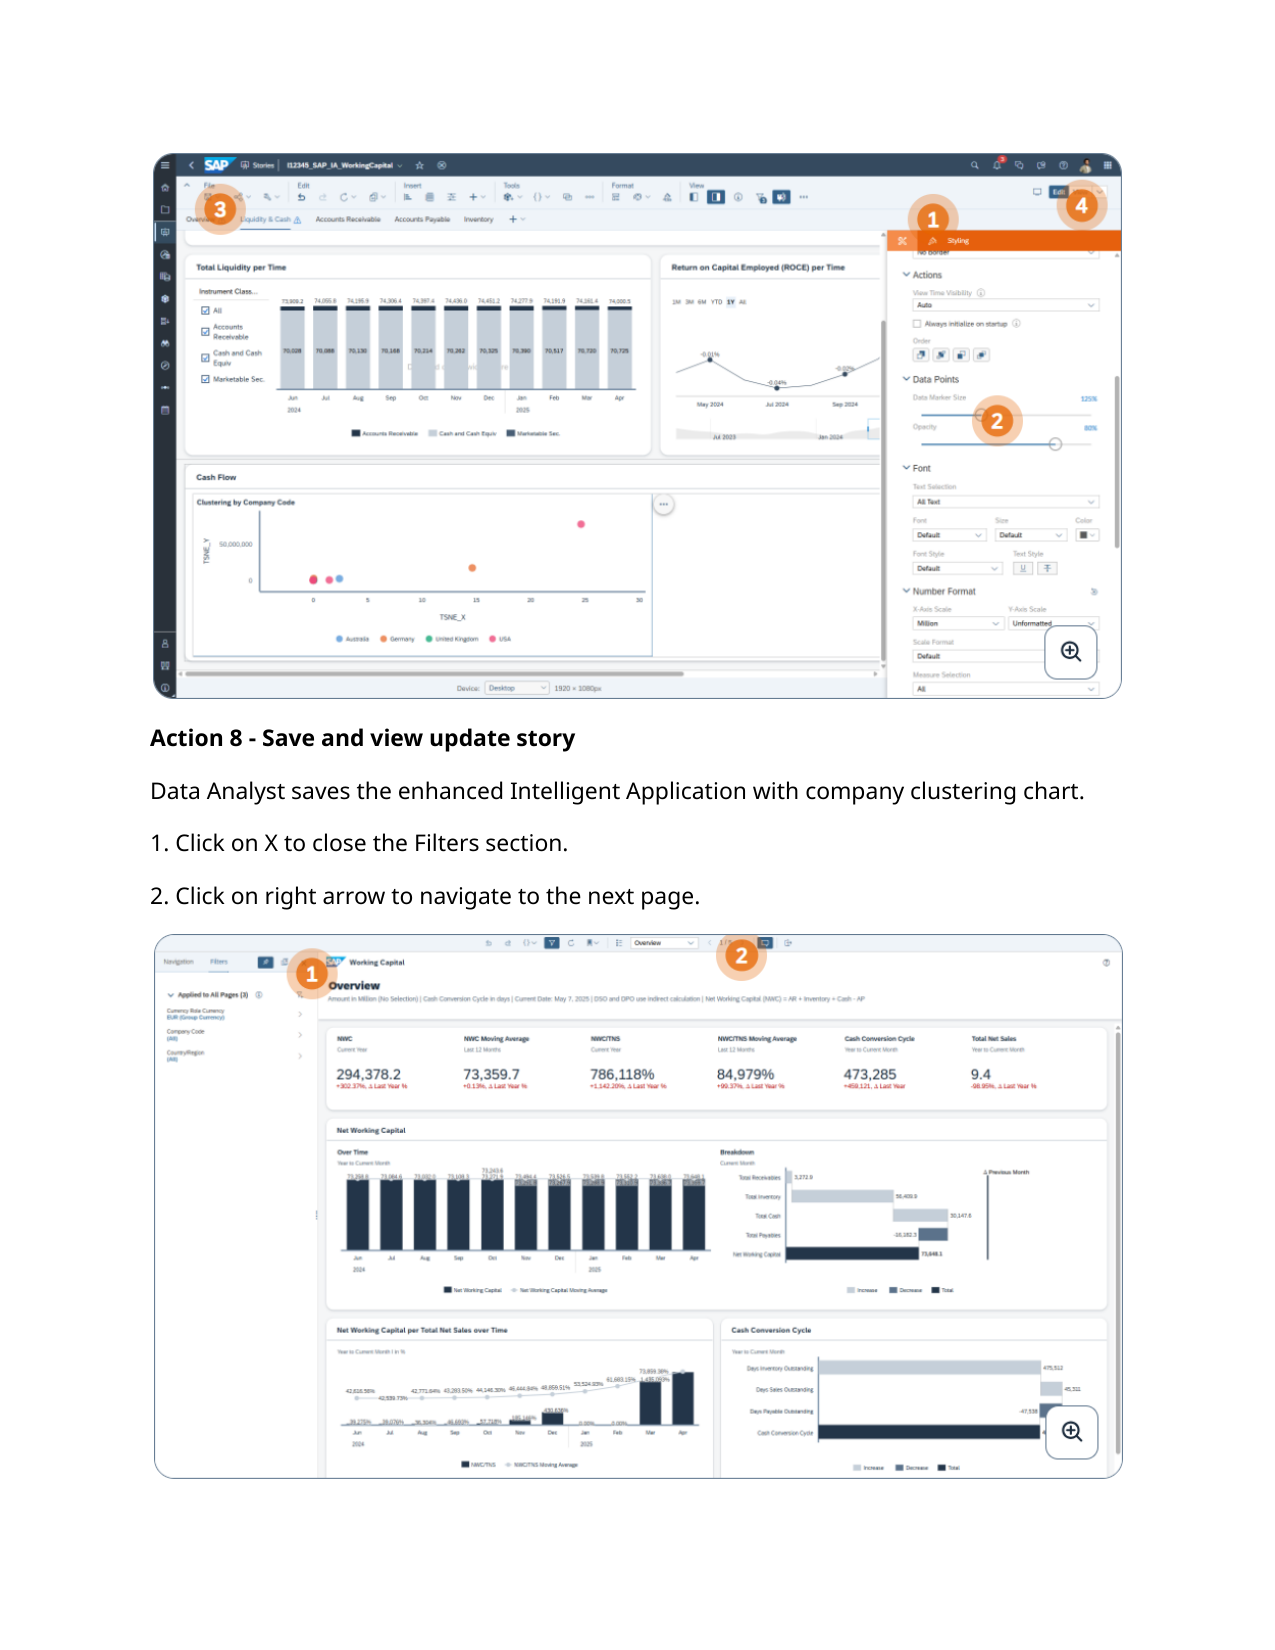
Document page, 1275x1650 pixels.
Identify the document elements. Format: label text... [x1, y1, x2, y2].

text Action 8 - Save and view update story [150, 722, 1125, 753]
text Data Analyst saves the enhanced Intelligent Application with company clustering chart. [150, 774, 1125, 806]
picture [150, 150, 1125, 701]
picture [150, 932, 1125, 1485]
text 2. Click on right arrow to navigate to the next page. [150, 880, 1125, 911]
text 1. Click on X to close the Filters section. [150, 827, 1125, 858]
